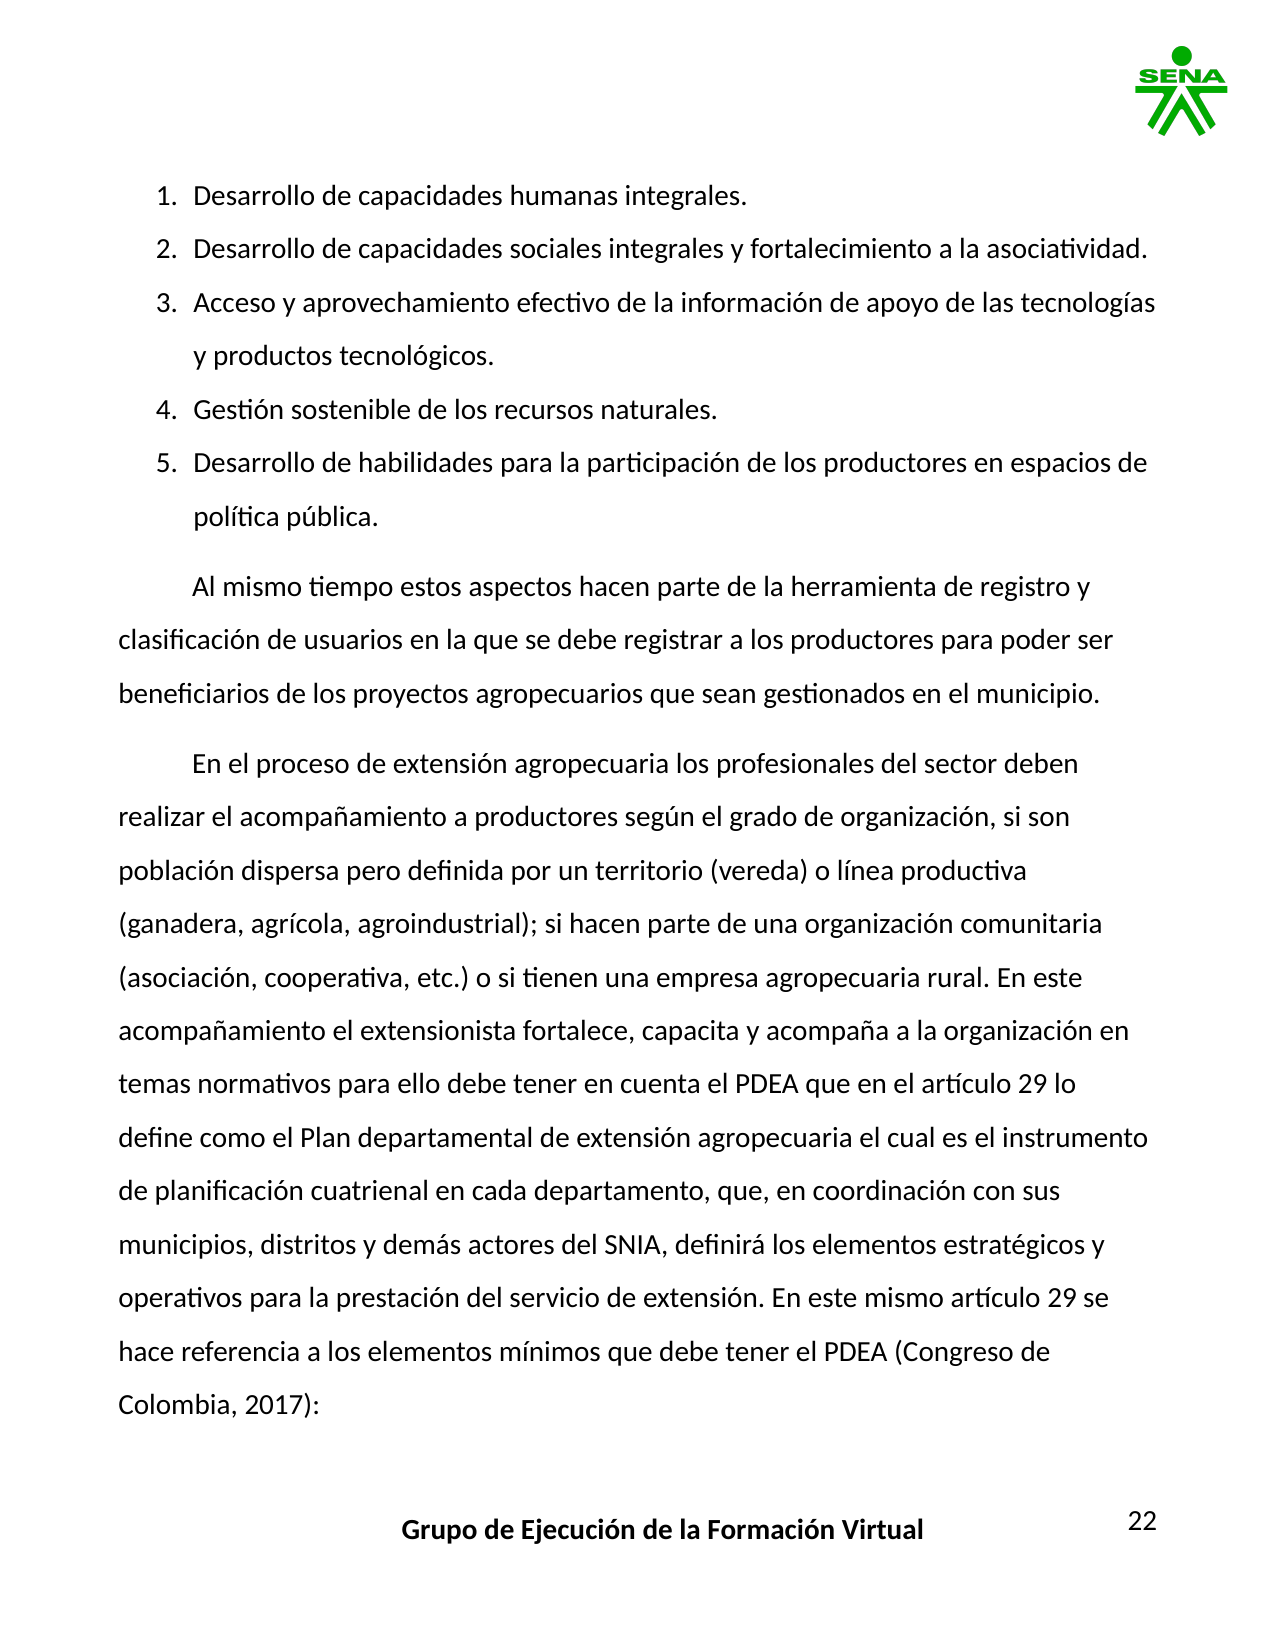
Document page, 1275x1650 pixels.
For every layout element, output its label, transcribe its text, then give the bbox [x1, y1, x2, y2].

list Acceso y aprovechamiento efectivo de la información de apoyo de las tecnologías y productos tecnológicos. [156, 284, 1157, 373]
text Al mismo tiempo estos aspectos hacen parte de la herramienta de registro y clasificación de usuarios en la que se debe registrar a los productores para poder ser beneficiarios de los proyectos agropecuarios que sean gestionados en el municipio. [118, 568, 1157, 710]
list Gestión sostenible de los recursos naturales. [156, 391, 1157, 427]
list Desarrollo de capacidades sociales integrales y fortalecimiento a la asociatividad. [156, 231, 1157, 266]
picture [1135, 46, 1228, 136]
list Desarrollo de habilidades para la participación de los productores en espacios de política pública. [156, 444, 1157, 533]
text En el proceso de extensión agropecuaria los profesionales del sector deben realizar el acompañamiento a productores según el grado de organización, si son población dispersa pero definida por un territorio (vereda) o línea productiva (ganadera, agrícola, agroindustrial); si hacen parte de una organización comunitaria (asociación, cooperativa, etc.) o si tienen una empresa agropecuaria rural. En este acompañamiento el extensionista fortalece, capacita y acompaña a la organización en temas normativos para ello debe tener en cuenta el PDEA que en el artículo 29 lo define como el Plan departamental de extensión agropecuaria el cual es el instrumento de planificación cuatrienal en cada departamento, que, en coordinación con sus municipios, distritos y demás actores del SNIA, definirá los elementos estratégicos y operativos para la prestación del servicio de extensión. En este mismo artículo 29 se hace referencia a los elementos mínimos que debe tener el PDEA (Congreso de Colombia, 2017): [118, 745, 1157, 1422]
list Desarrollo de capacidades humanas integrales. [156, 177, 1157, 213]
